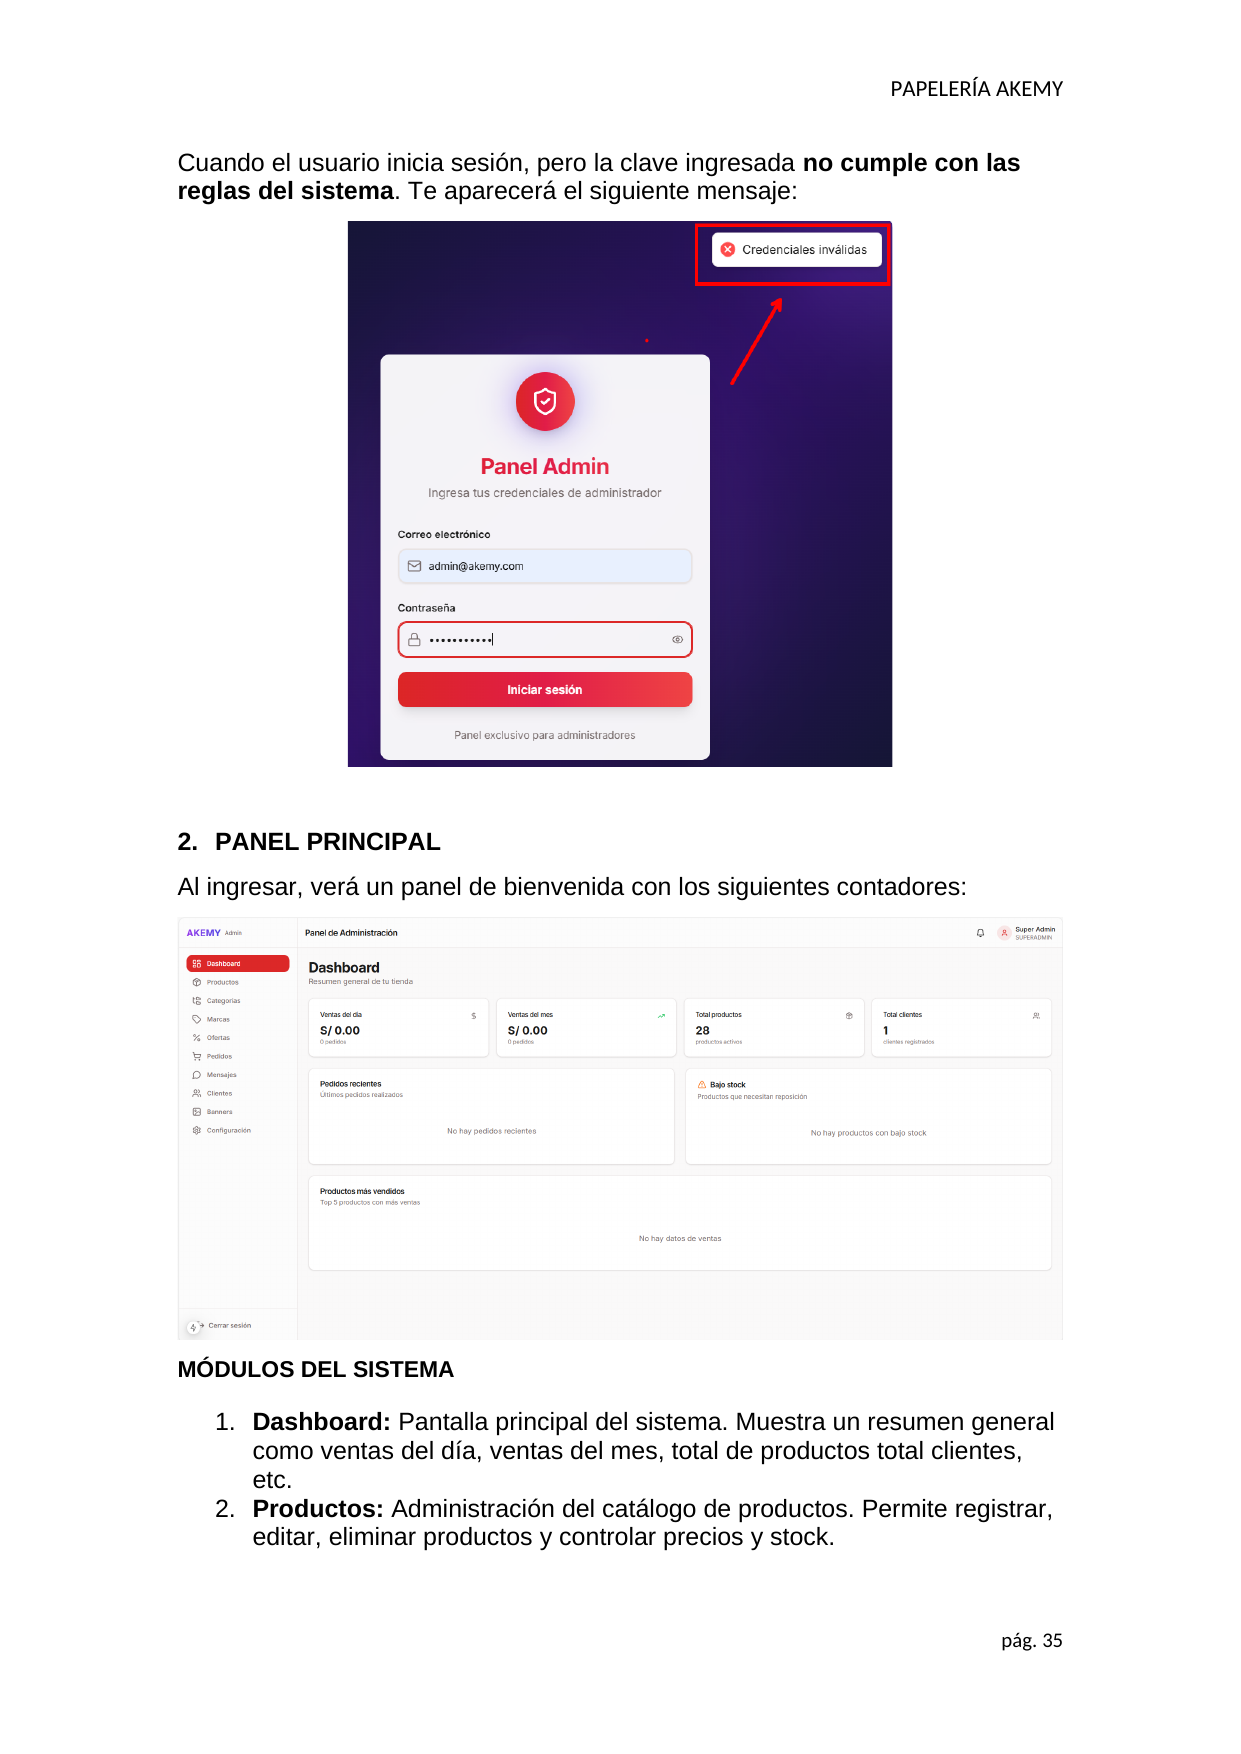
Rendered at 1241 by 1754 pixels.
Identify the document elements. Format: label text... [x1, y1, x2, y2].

list Productos: Administración del catálogo de productos. Permite registrar, editar, eliminar productos y controlar precios y stock. [215, 1493, 1063, 1551]
picture [177, 917, 1063, 1340]
list Dashboard: Pantalla principal del sistema. Muestra un resumen general como ventas del día, ventas del mes, total de productos total clientes, etc. [215, 1407, 1063, 1493]
text MÓDULOS DEL SISTEMA [177, 1356, 1063, 1382]
list PANEL PRINCIPAL [177, 827, 1063, 855]
text Al ingresar, verá un panel de bienvenida con los siguientes contadores: [177, 872, 1063, 901]
picture [347, 221, 893, 767]
text Cuando el usuario inicia sesión, pero la clave ingresada no cumple con las reglas del sistema. Te aparecerá el siguiente mensaje: [177, 148, 1063, 205]
